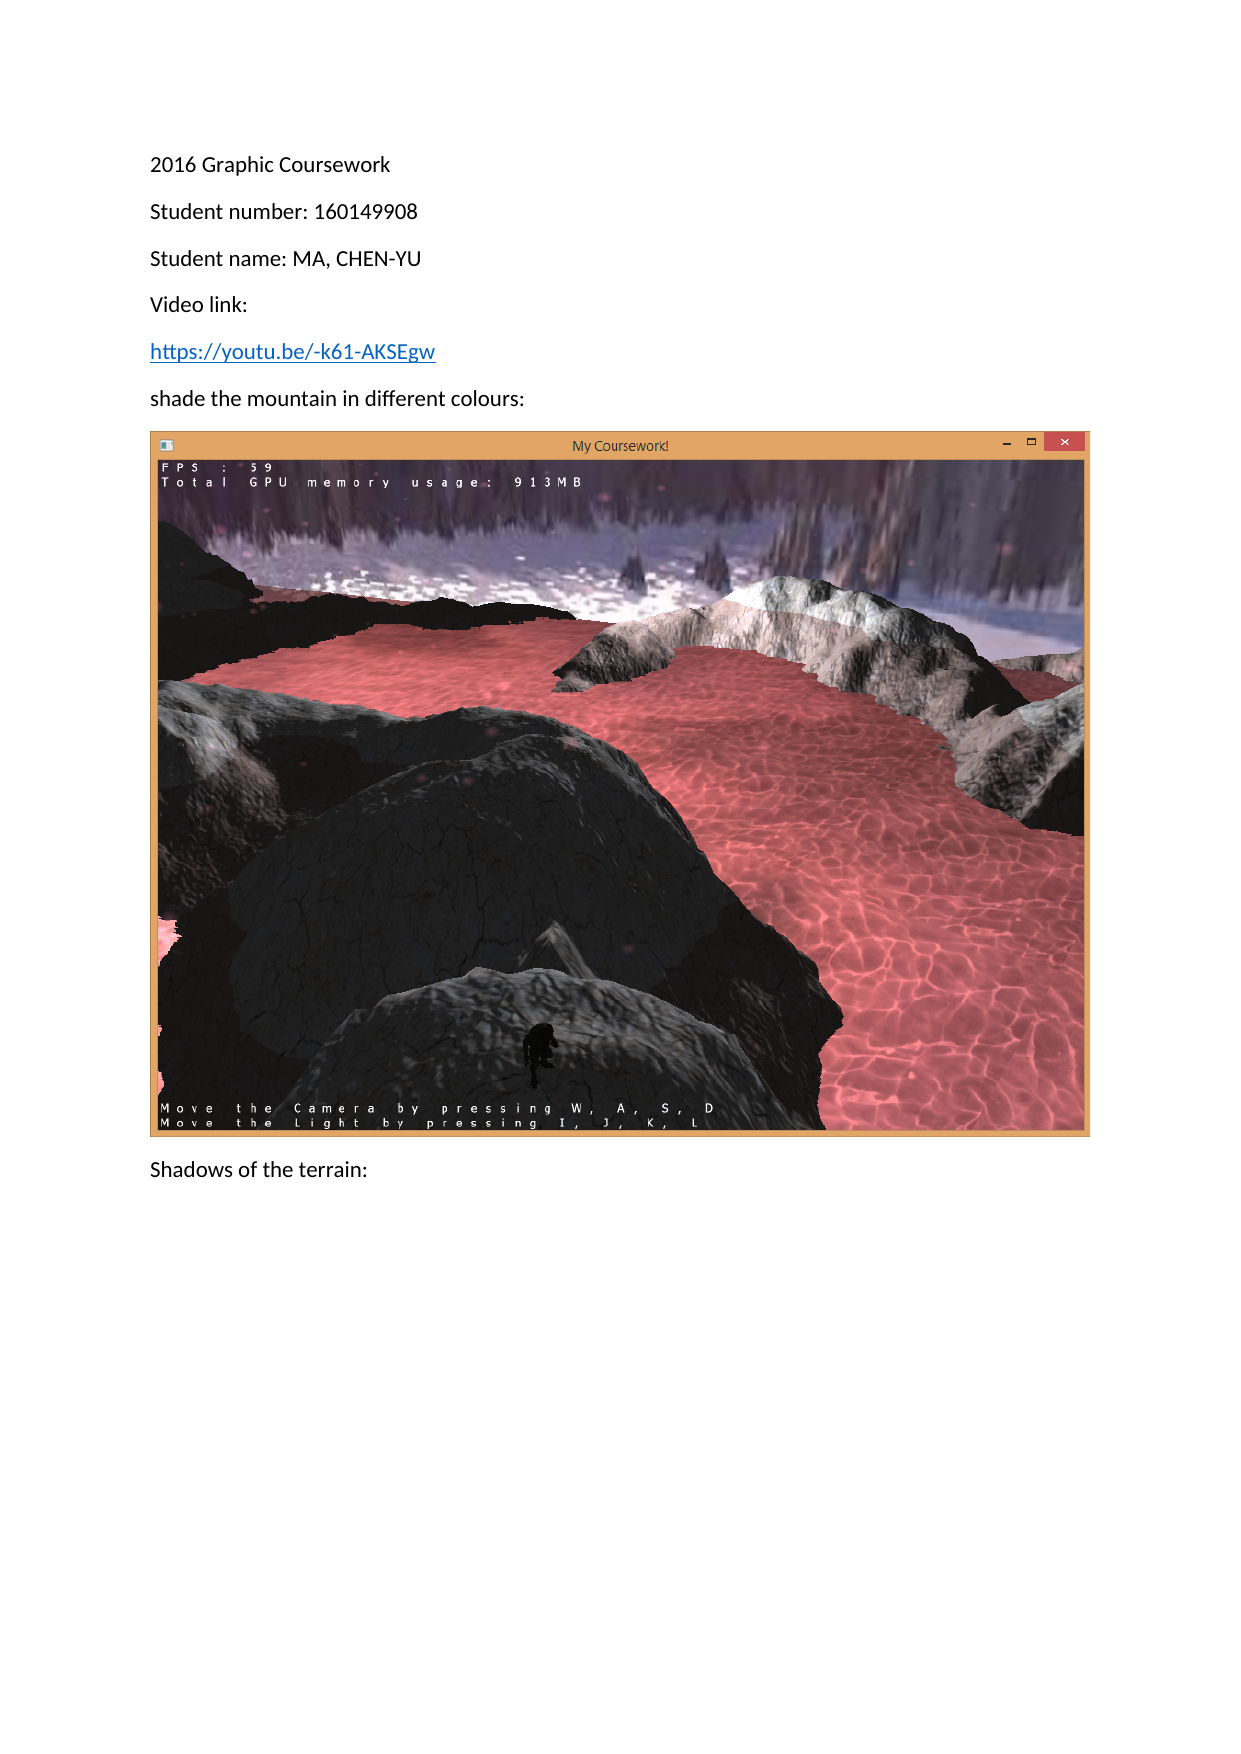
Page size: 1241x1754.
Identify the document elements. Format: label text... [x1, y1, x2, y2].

text shade the mountain in different colours: [150, 384, 1090, 412]
text https://youtu.be/-k61-AKSEgw [150, 337, 1090, 366]
picture [150, 431, 1091, 1137]
text Student number: 160149908 [150, 197, 1090, 225]
text Student name: MA, CHEN-YU [150, 244, 1090, 272]
text Shadows of the terrain: [150, 1155, 1090, 1183]
text 2016 Graphic Coursework [150, 150, 1090, 178]
text Video link: [150, 291, 1090, 319]
